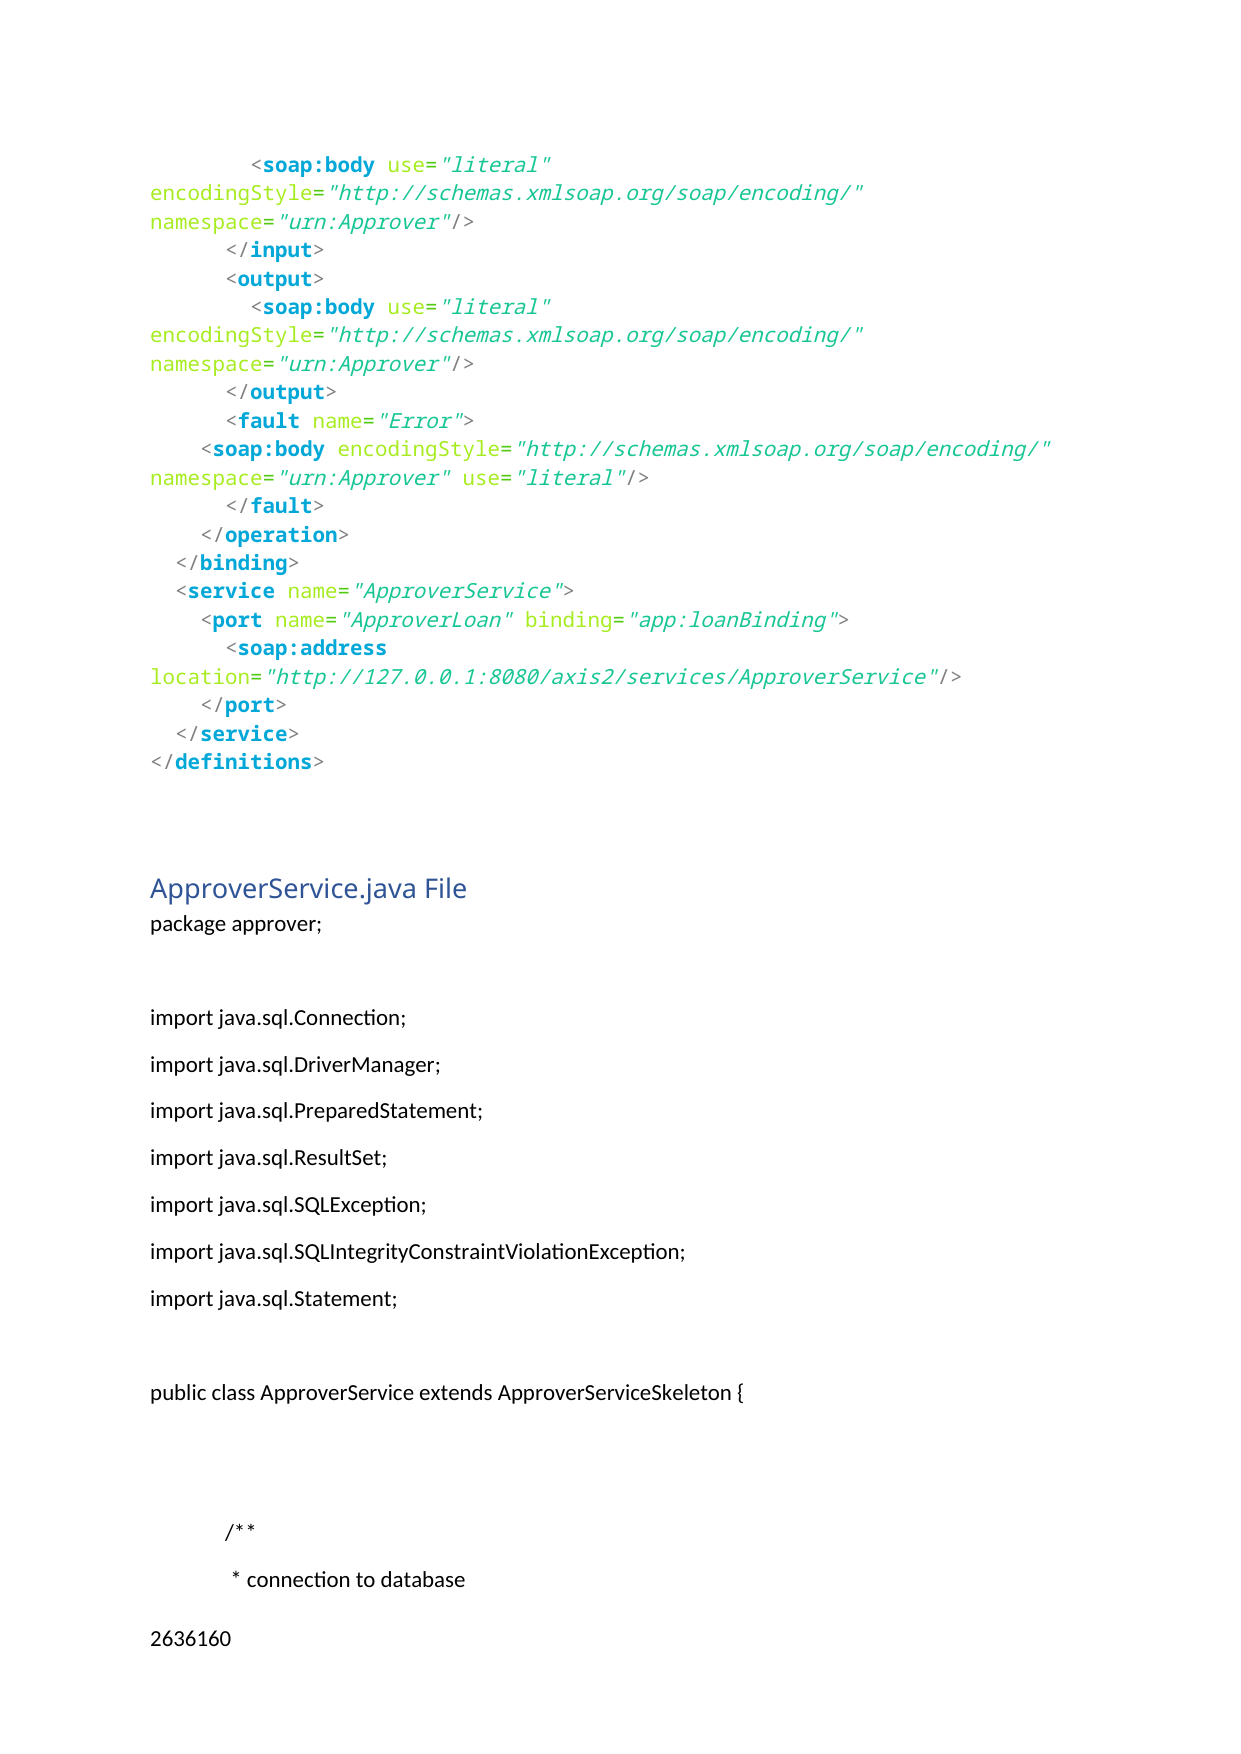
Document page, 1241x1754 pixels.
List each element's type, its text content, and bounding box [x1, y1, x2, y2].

text </binding> [150, 548, 1090, 577]
text * connection to database [150, 1565, 1090, 1593]
text </service> [150, 719, 1090, 747]
text import java.sql.Connection; [150, 1003, 1090, 1031]
text import java.sql.ResultSet; [150, 1143, 1090, 1172]
text <soap:body use="literal" encodingStyle="http://schemas.xmlsoap.org/soap/encoding/" namespace="urn:Approver"/> [150, 150, 1090, 235]
text /** [150, 1518, 1090, 1547]
text package approver; [150, 909, 1090, 937]
text public class ApproverService extends ApproverServiceSkeleton { [150, 1378, 1090, 1406]
text import java.sql.PreparedStatement; [150, 1097, 1090, 1125]
subtitle ApproverService.java File [150, 869, 1090, 906]
text import java.sql.Statement; [150, 1284, 1090, 1312]
text <output> [150, 264, 1090, 292]
text <soap:address location="http://127.0.0.1:8080/axis2/services/ApproverService"/> [150, 633, 1090, 690]
text <soap:body encodingStyle="http://schemas.xmlsoap.org/soap/encoding/" namespace="urn:Approver" use="literal"/> [150, 434, 1090, 491]
text <fault name="Error"> [150, 406, 1090, 434]
text </definitions> [150, 747, 1090, 776]
text import java.sql.SQLException; [150, 1190, 1090, 1218]
text <port name="ApproverLoan" binding="app:loanBinding"> [150, 605, 1090, 633]
text </fault> [150, 491, 1090, 520]
text <service name="ApproverService"> [150, 577, 1090, 605]
text </operation> [150, 520, 1090, 548]
text import java.sql.DriverManager; [150, 1050, 1090, 1078]
text </port> [150, 690, 1090, 719]
text <soap:body use="literal" encodingStyle="http://schemas.xmlsoap.org/soap/encoding/" namespace="urn:Approver"/> [150, 292, 1090, 377]
text </input> [150, 235, 1090, 264]
text </output> [150, 377, 1090, 406]
text import java.sql.SQLIntegrityConstraintViolationException; [150, 1237, 1090, 1265]
